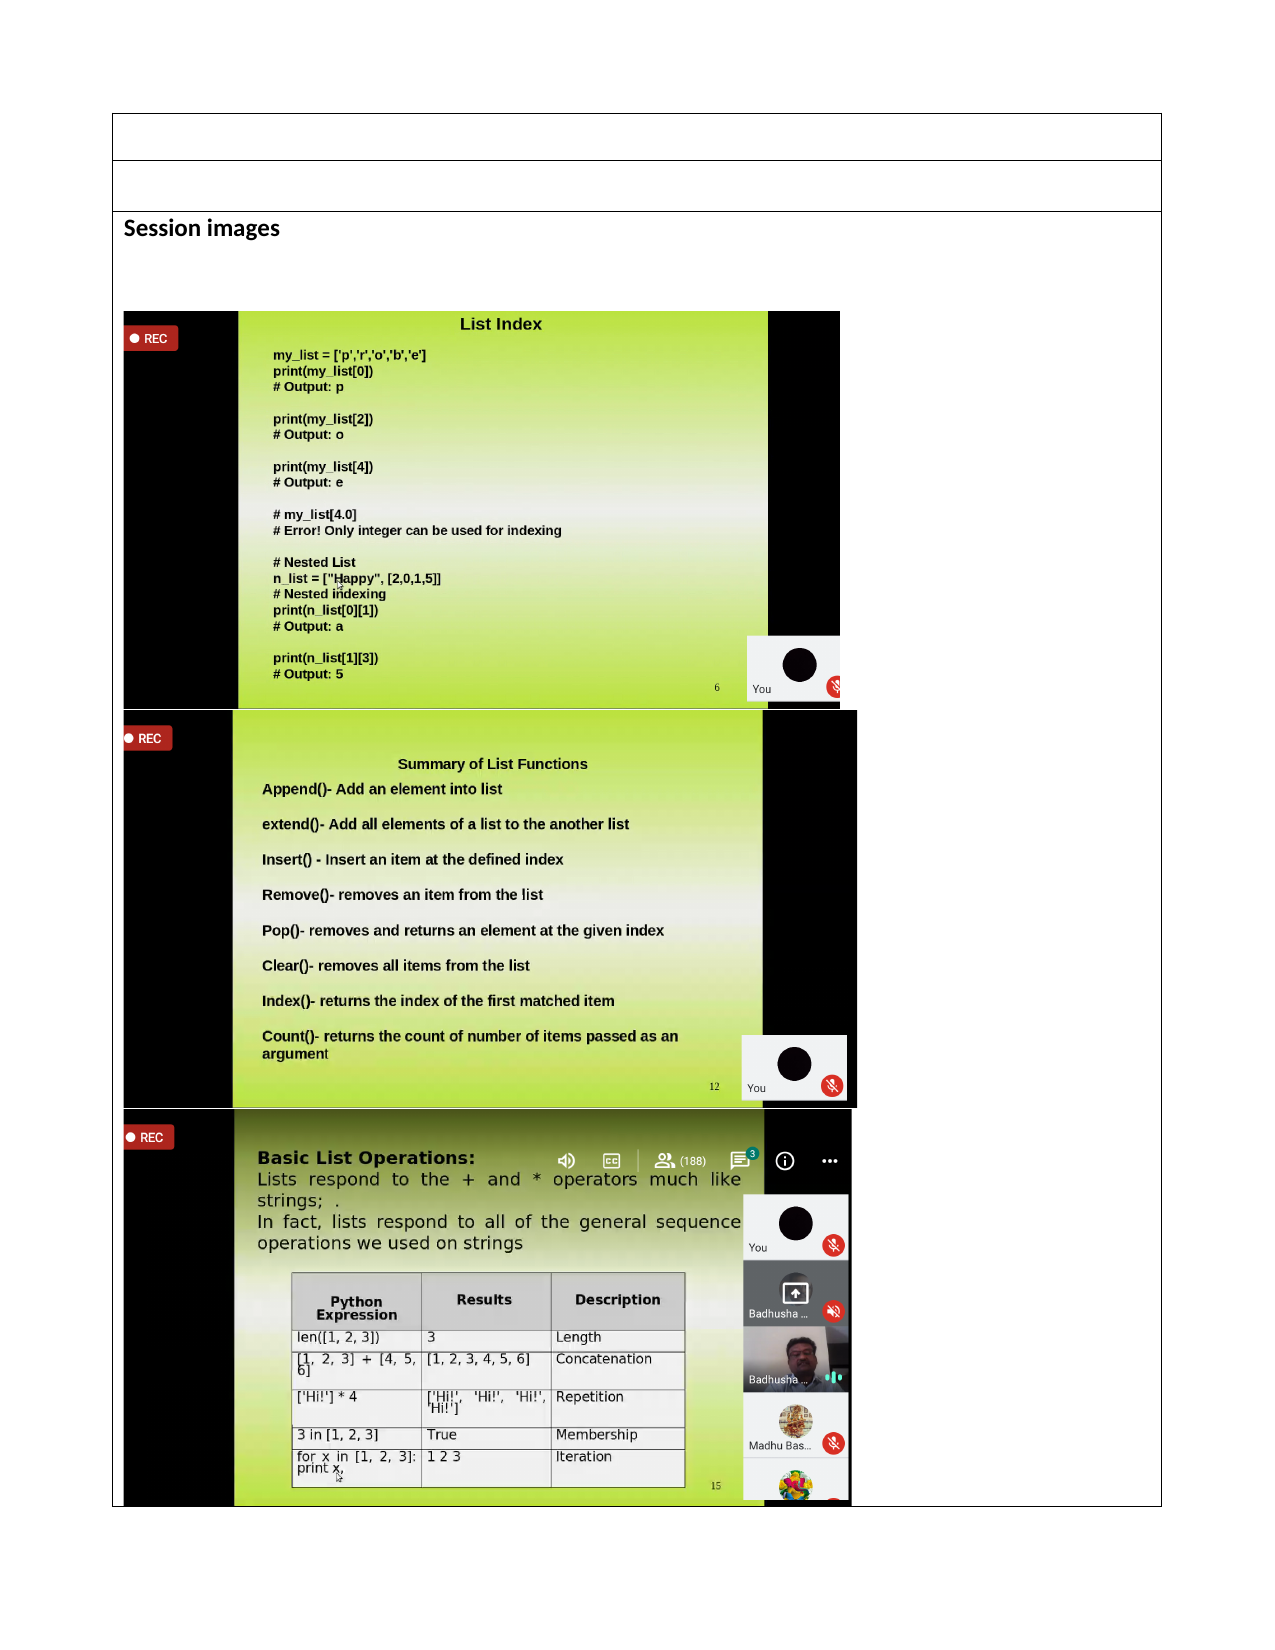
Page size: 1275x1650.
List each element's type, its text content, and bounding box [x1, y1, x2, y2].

table_cell [113, 161, 1161, 211]
picture [123, 311, 840, 709]
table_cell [113, 114, 1161, 160]
table_cell Session images [113, 212, 1161, 1506]
picture [123, 1109, 852, 1506]
picture [123, 710, 858, 1108]
